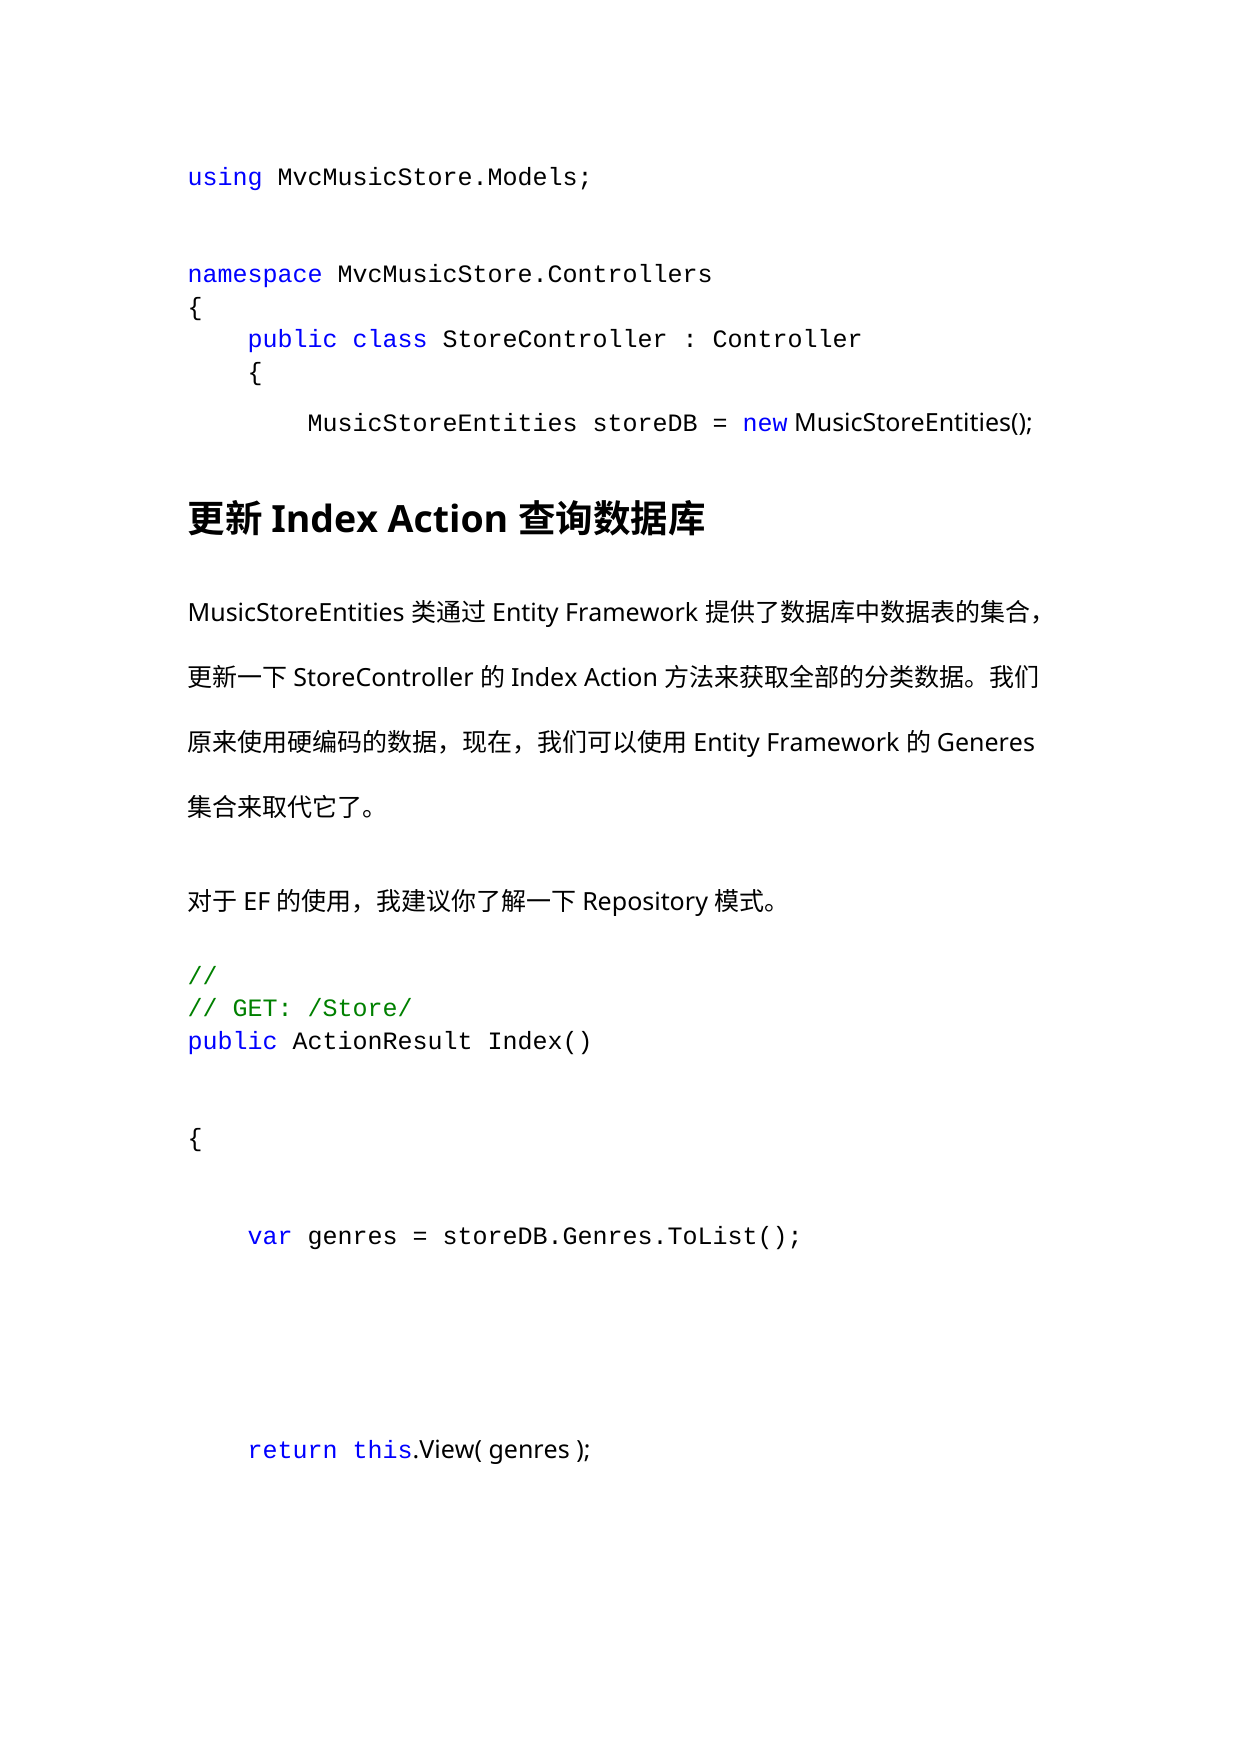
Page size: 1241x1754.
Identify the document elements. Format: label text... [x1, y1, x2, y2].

text 对于 EF 的使用，我建议你了解一下 Repository 模式。 [187, 867, 1053, 932]
text return this.View( genres ); [187, 1416, 1053, 1546]
text MusicStoreEntities 类通过 Entity Framework 提供了数据库中数据表的集合，更新一下 StoreController 的 Index Action 方法来获取全部的分类数据。我们原来使用硬编码的数据，现在，我们可以使用 Entity Framework 的 Generes 集合来取代它了。 [187, 578, 1053, 838]
text var genres = storeDB.Genres.ToList(); [187, 1221, 1053, 1319]
text { [187, 357, 1053, 389]
text { [187, 292, 1053, 324]
text MusicStoreEntities storeDB = new MusicStoreEntities(); [187, 389, 1053, 454]
text namespace MvcMusicStore.Controllers [187, 259, 1053, 292]
text using MvcMusicStore.Models; [187, 162, 1053, 259]
subtitle 更新 Index Action 查询数据库 [187, 484, 1053, 549]
text // // GET: /Store/ public ActionResult Index() [187, 961, 1053, 1124]
text { [187, 1124, 1053, 1221]
text public class StoreController : Controller [187, 324, 1053, 357]
